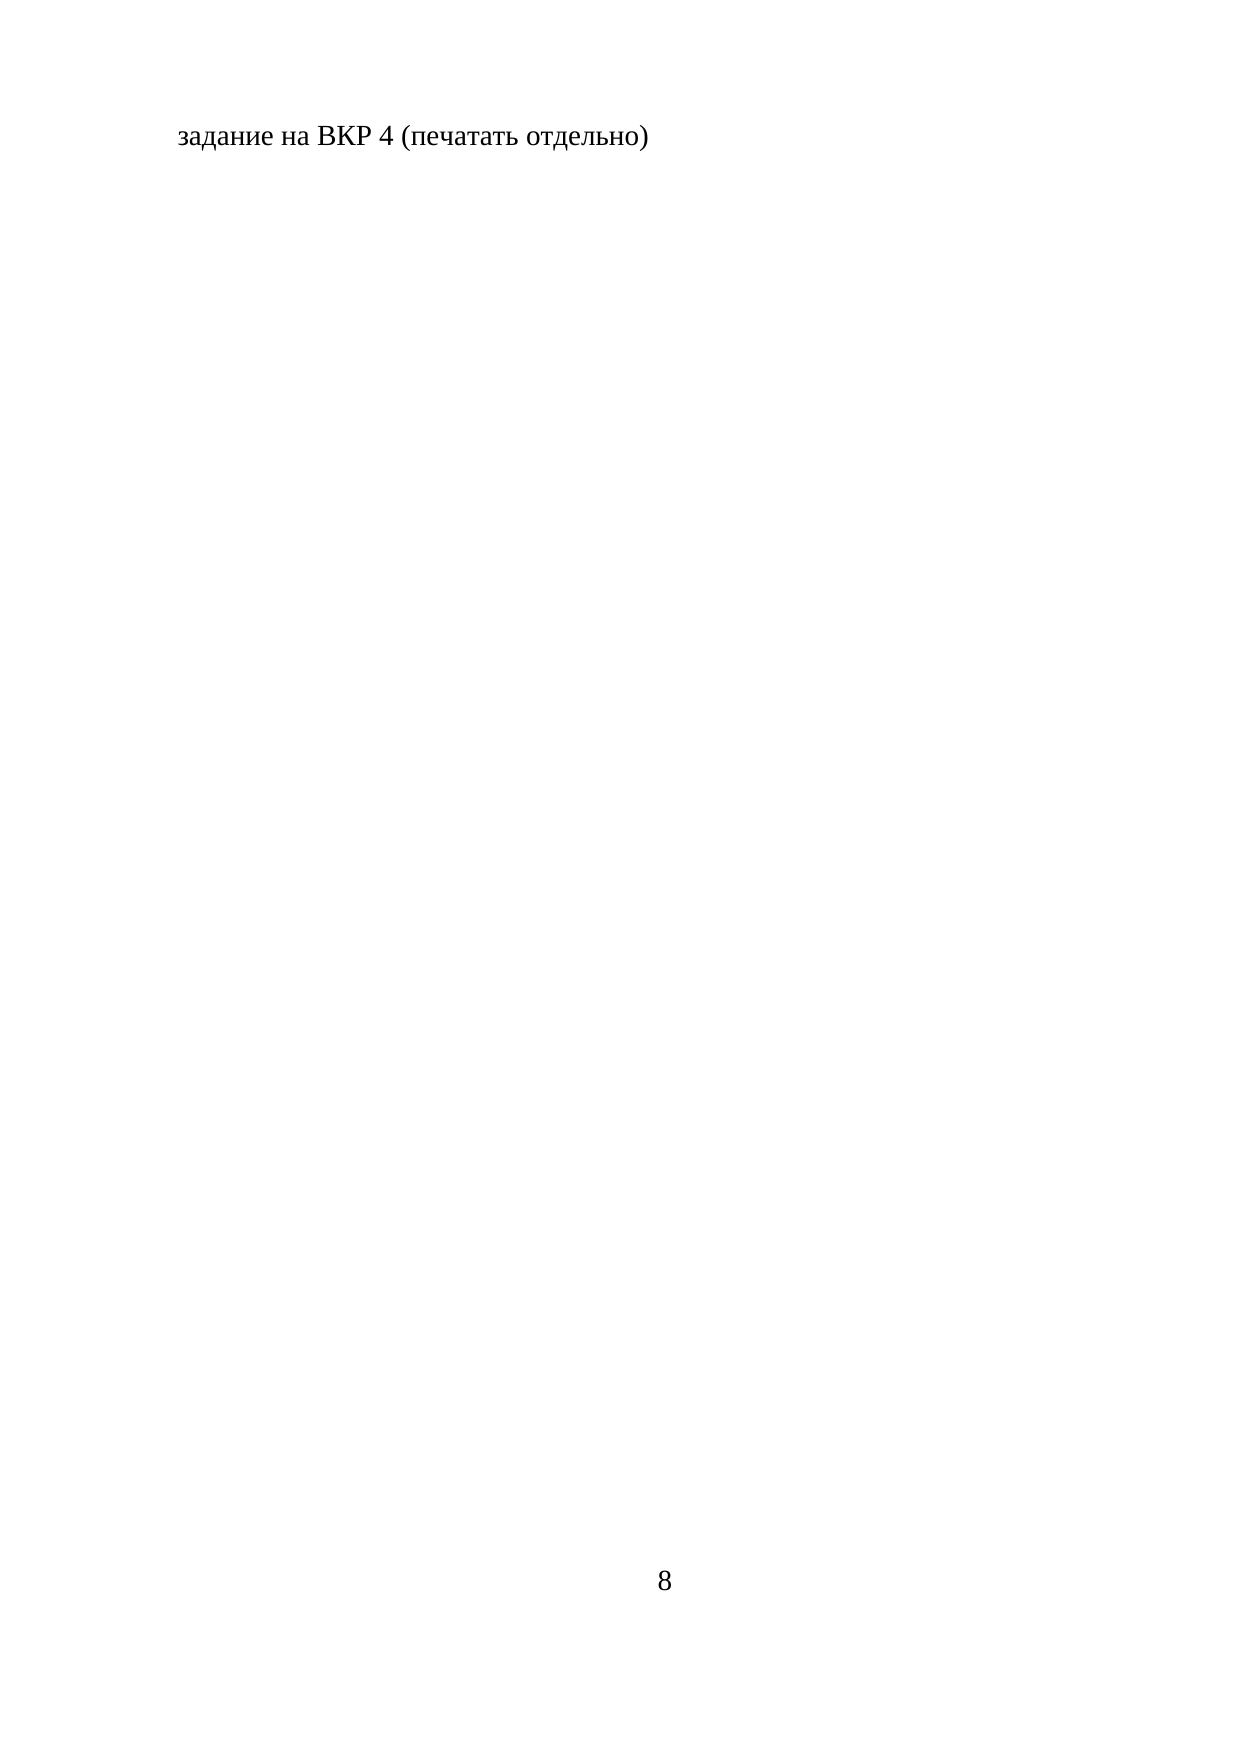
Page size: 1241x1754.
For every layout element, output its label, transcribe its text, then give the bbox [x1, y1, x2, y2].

text задание на ВКР 4 (печатать отдельно) [177, 118, 1152, 152]
